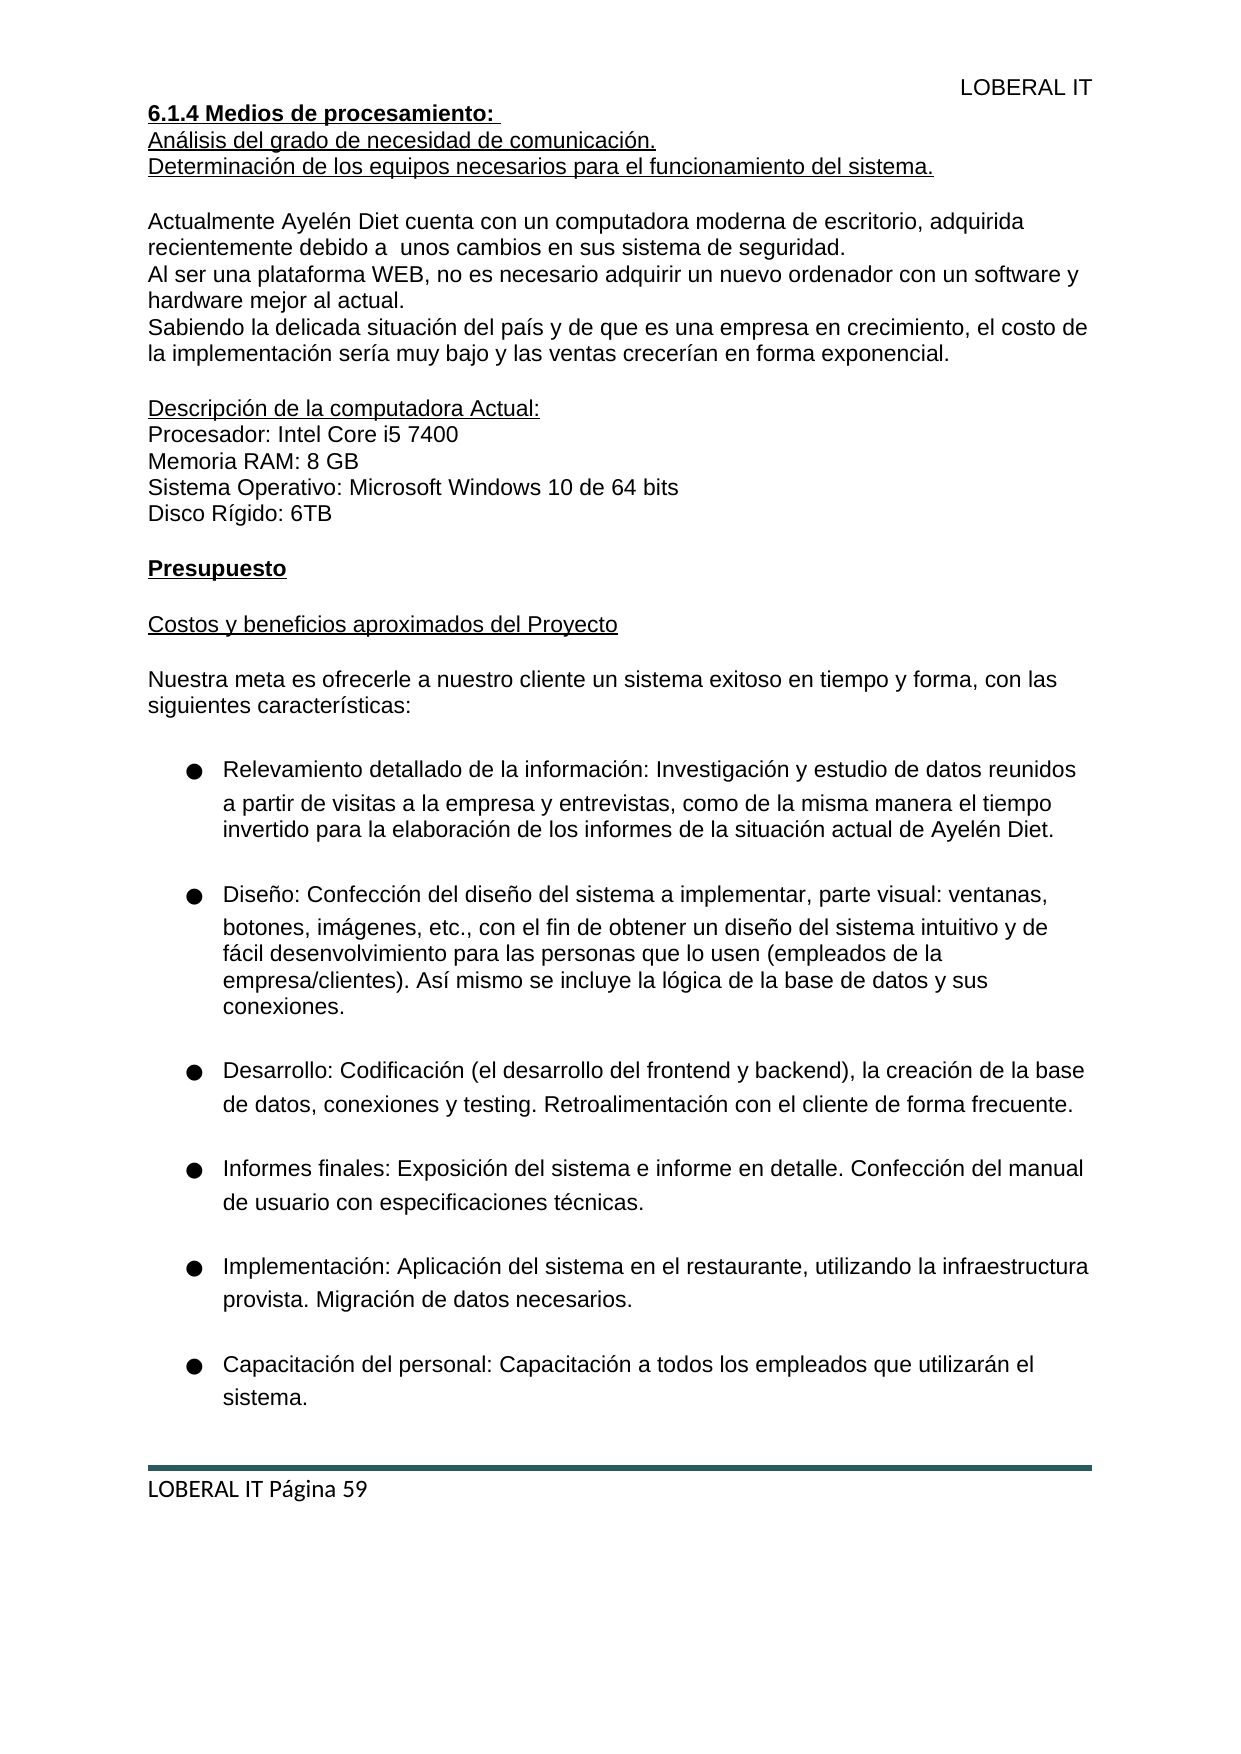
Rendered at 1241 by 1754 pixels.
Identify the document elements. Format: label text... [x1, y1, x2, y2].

text Sistema Operativo: Microsoft Windows 10 de 64 bits [148, 474, 1092, 500]
text Al ser una plataforma WEB, no es necesario adquirir un nuevo ordenador con un software y hardware mejor al actual. [148, 261, 1092, 313]
list Informes finales: Exposición del sistema e informe en detalle. Confección del manual de usuario con especificaciones técnicas. [185, 1146, 1092, 1215]
text Presupuesto [148, 555, 1092, 582]
list Desarrollo: Codificación (el desarrollo del frontend y backend), la creación de la base de datos, conexiones y testing. Retroalimentación con el cliente de forma frecuente. [185, 1048, 1092, 1117]
list Implementación: Aplicación del sistema en el restaurante, utilizando la infraestructura provista. Migración de datos necesarios. [185, 1244, 1092, 1313]
text Nuestra meta es ofrecerle a nuestro cliente un sistema exitoso en tiempo y forma, con las siguientes características: [148, 666, 1092, 718]
list Relevamiento detallado de la información: Investigación y estudio de datos reunidos a partir de visitas a la empresa y entrevistas, como de la misma manera el tiempo invertido para la elaboración de los informes de la situación actual de Ayelén Diet. [185, 747, 1092, 842]
list Diseño: Confección del diseño del sistema a implementar, parte visual: ventanas, botones, imágenes, etc., con el fin de obtener un diseño del sistema intuitivo y de fácil desenvolvimiento para las personas que lo usen (empleados de la empresa/clientes). Así mismo se incluye la lógica de la base de datos y sus conexiones. [185, 871, 1092, 1019]
text Actualmente Ayelén Diet cuenta con un computadora moderna de escritorio, adquirida recientemente debido a unos cambios en sus sistema de seguridad. [148, 208, 1092, 261]
text Disco Rígido: 6TB [148, 500, 1092, 527]
text Descripción de la computadora Actual: [148, 395, 1092, 421]
text 6.1.4 Medios de procesamiento: [148, 100, 1092, 127]
text Costos y beneficios aproximados del Proyecto [148, 611, 1092, 637]
list Capacitación del personal: Capacitación a todos los empleados que utilizarán el sistema. [185, 1342, 1092, 1411]
text Determinación de los equipos necesarios para el funcionamiento del sistema. [148, 153, 1092, 179]
text Análisis del grado de necesidad de comunicación. [148, 127, 1092, 153]
text Memoria RAM: 8 GB [148, 448, 1092, 474]
text Sabiendo la delicada situación del país y de que es una empresa en crecimiento, el costo de la implementación sería muy bajo y las ventas crecerían en forma exponencial. [148, 313, 1092, 366]
text Procesador: Intel Core i5 7400 [148, 421, 1092, 448]
